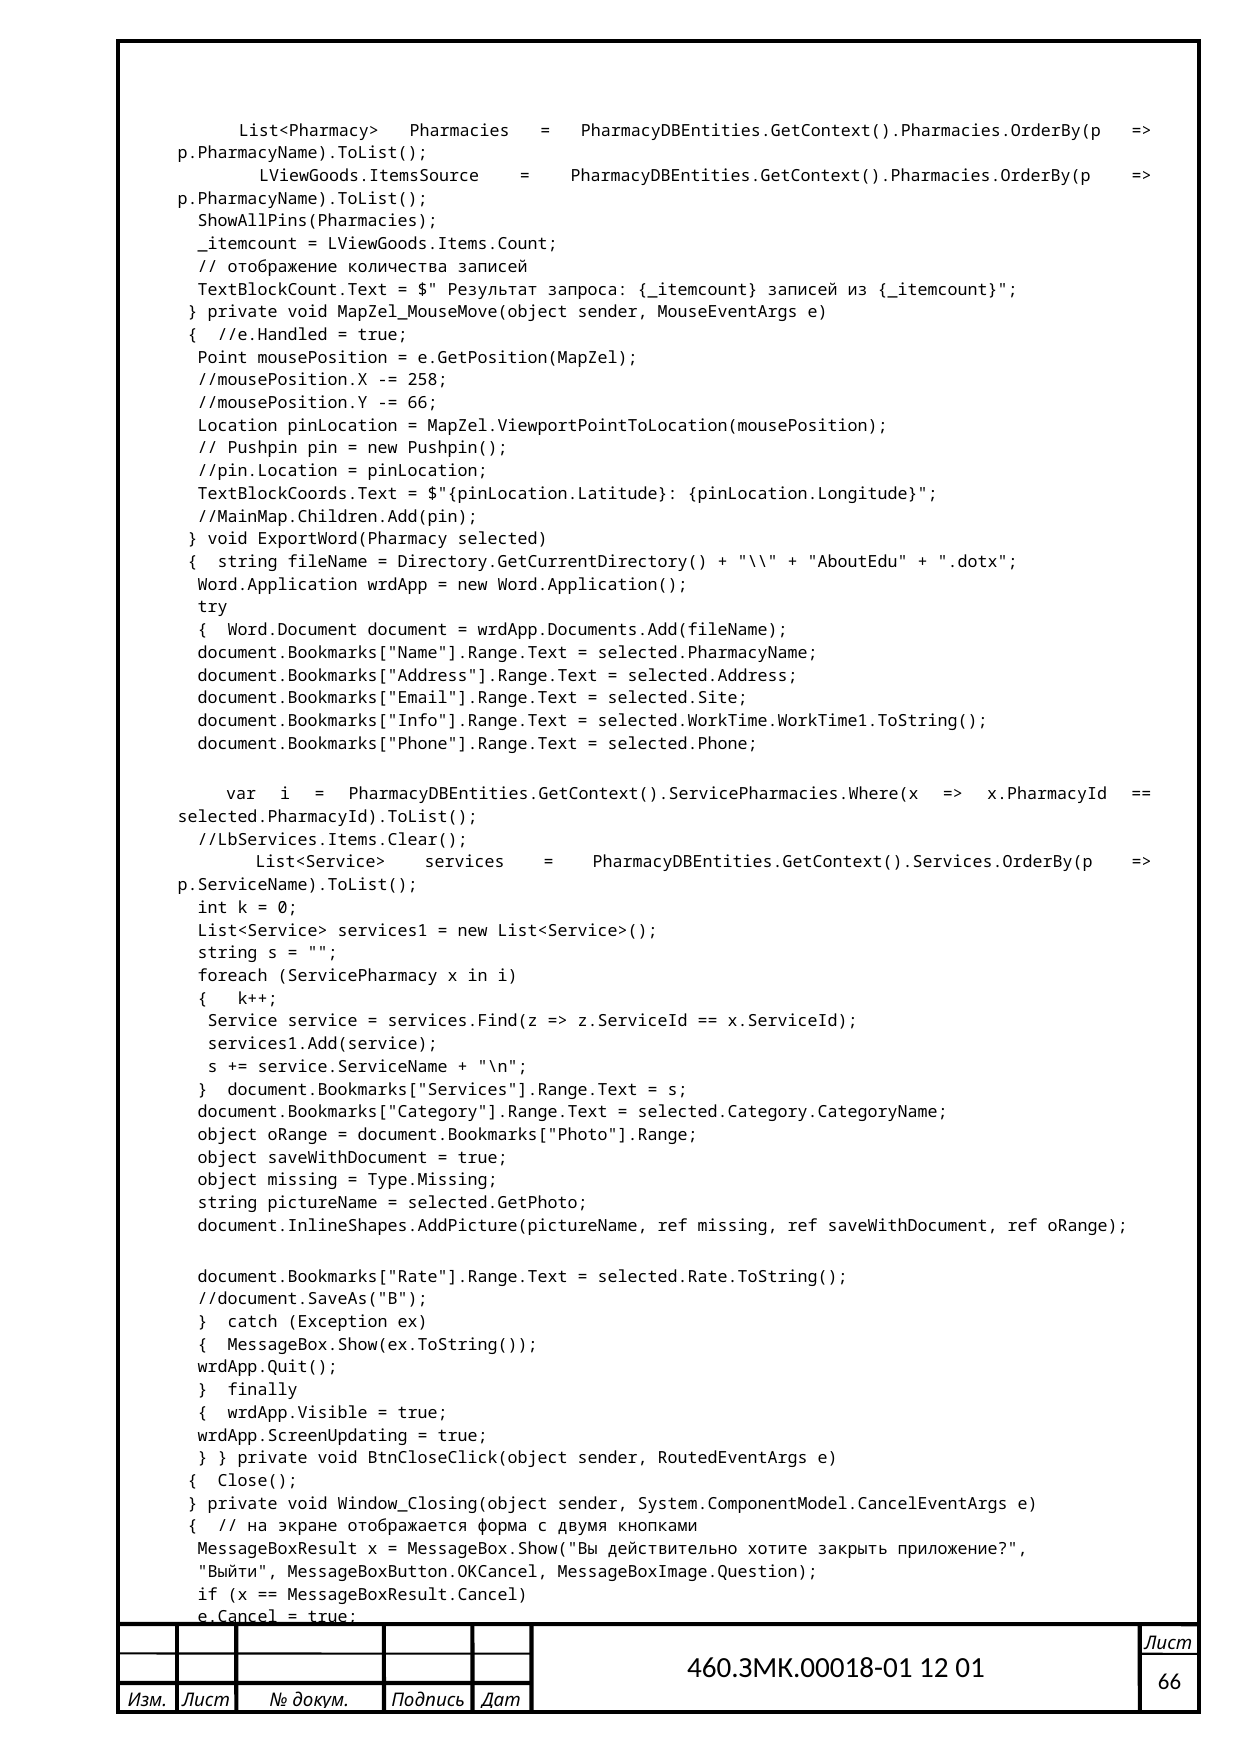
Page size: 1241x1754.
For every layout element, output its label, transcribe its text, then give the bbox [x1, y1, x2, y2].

text var i = PharmacyDBEntities.GetContext().ServicePharmacies.Where(x => x.PharmacyId == selected.PharmacyId).ToList(); [177, 782, 1152, 827]
text int k = 0; [177, 896, 1152, 918]
text document.Bookmarks["Info"].Range.Text = selected.WorkTime.WorkTime1.ToString(); [177, 708, 1152, 731]
text { string fileName = Directory.GetCurrentDirectory() + "\\" + "AboutEdu" + ".dotx"; [177, 549, 1152, 572]
text document.Bookmarks["Phone"].Range.Text = selected.Phone; [177, 731, 1152, 754]
text } private void Window_Closing(object sender, System.ComponentModel.CancelEventArgs e) [177, 1491, 1152, 1514]
text //document.SaveAs("В"); [177, 1287, 1152, 1309]
text document.Bookmarks["Name"].Range.Text = selected.PharmacyName; [177, 640, 1152, 663]
text string s = ""; [177, 941, 1152, 964]
text services1.Add(service); [177, 1032, 1152, 1054]
text e.Cancel = true; [177, 1605, 1152, 1627]
text wrdApp.Quit(); [177, 1355, 1152, 1378]
text s += service.ServiceName + "\n"; [177, 1054, 1152, 1077]
text // отображение количества записей [177, 254, 1152, 277]
text Location pinLocation = MapZel.ViewportPointToLocation(mousePosition); [177, 413, 1152, 436]
text document.Bookmarks["Address"].Range.Text = selected.Address; [177, 663, 1152, 686]
text string pictureName = selected.GetPhoto; [177, 1191, 1152, 1213]
text List<Pharmacy> Pharmacies = PharmacyDBEntities.GetContext().Pharmacies.OrderBy(p => p.PharmacyName).ToList(); [177, 118, 1152, 163]
text TextBlockCount.Text = $" Результат запроса: {_itemcount} записей из {_itemcount}"; [177, 277, 1152, 300]
text //pin.Location = pinLocation; [177, 459, 1152, 481]
text object oRange = document.Bookmarks["Photo"].Range; [177, 1123, 1152, 1145]
text object saveWithDocument = true; [177, 1145, 1152, 1168]
text List<Service> services1 = new List<Service>(); [177, 918, 1152, 941]
text object missing = Type.Missing; [177, 1168, 1152, 1191]
text } finally [177, 1378, 1152, 1400]
text try [177, 595, 1152, 618]
text { // на экране отображается форма с двумя кнопками [177, 1514, 1152, 1537]
text document.Bookmarks["Category"].Range.Text = selected.Category.CategoryName; [177, 1100, 1152, 1123]
text } private void MapZel_MouseMove(object sender, MouseEventArgs e) [177, 300, 1152, 322]
text MessageBoxResult x = MessageBox.Show("Вы действительно хотите закрыть приложение?", [177, 1537, 1152, 1559]
text document.Bookmarks["Rate"].Range.Text = selected.Rate.ToString(); [177, 1264, 1152, 1287]
text Word.Application wrdApp = new Word.Application(); [177, 572, 1152, 595]
text Service service = services.Find(z => z.ServiceId == x.ServiceId); [177, 1009, 1152, 1032]
text } void ExportWord(Pharmacy selected) [177, 527, 1152, 549]
text _itemcount = LViewGoods.Items.Count; [177, 232, 1152, 254]
text //MainMap.Children.Add(pin); [177, 504, 1152, 527]
text wrdApp.ScreenUpdating = true; [177, 1423, 1152, 1446]
text document.Bookmarks["Email"].Range.Text = selected.Site; [177, 686, 1152, 708]
text } catch (Exception ex) [177, 1309, 1152, 1332]
text { Close(); [177, 1468, 1152, 1491]
text { wrdApp.Visible = true; [177, 1400, 1152, 1423]
text //LbServices.Items.Clear(); [177, 827, 1152, 850]
text } } private void BtnCloseClick(object sender, RoutedEventArgs e) [177, 1446, 1152, 1468]
text } document.Bookmarks["Services"].Range.Text = s; [177, 1077, 1152, 1100]
text // Pushpin pin = new Pushpin(); [177, 436, 1152, 459]
text { Word.Document document = wrdApp.Documents.Add(fileName); [177, 618, 1152, 640]
text TextBlockCoords.Text = $"{pinLocation.Latitude}: {pinLocation.Longitude}"; [177, 481, 1152, 504]
text { k++; [177, 986, 1152, 1009]
text foreach (ServicePharmacy x in i) [177, 964, 1152, 986]
text LViewGoods.ItemsSource = PharmacyDBEntities.GetContext().Pharmacies.OrderBy(p => p.PharmacyName).ToList(); [177, 163, 1152, 209]
text { MessageBox.Show(ex.ToString()); [177, 1332, 1152, 1355]
text ShowAllPins(Pharmacies); [177, 209, 1152, 232]
text "Выйти", MessageBoxButton.OKCancel, MessageBoxImage.Question); [177, 1559, 1152, 1582]
text { //e.Handled = true; [177, 322, 1152, 345]
text document.InlineShapes.AddPicture(pictureName, ref missing, ref saveWithDocument, ref oRange); [177, 1213, 1152, 1236]
text if (x == MessageBoxResult.Cancel) [177, 1582, 1152, 1605]
text Point mousePosition = e.GetPosition(MapZel); [177, 345, 1152, 368]
text List<Service> services = PharmacyDBEntities.GetContext().Services.OrderBy(p => p.ServiceName).ToList(); [177, 850, 1152, 896]
text //mousePosition.Y -= 66; [177, 391, 1152, 413]
text //mousePosition.X -= 258; [177, 368, 1152, 391]
